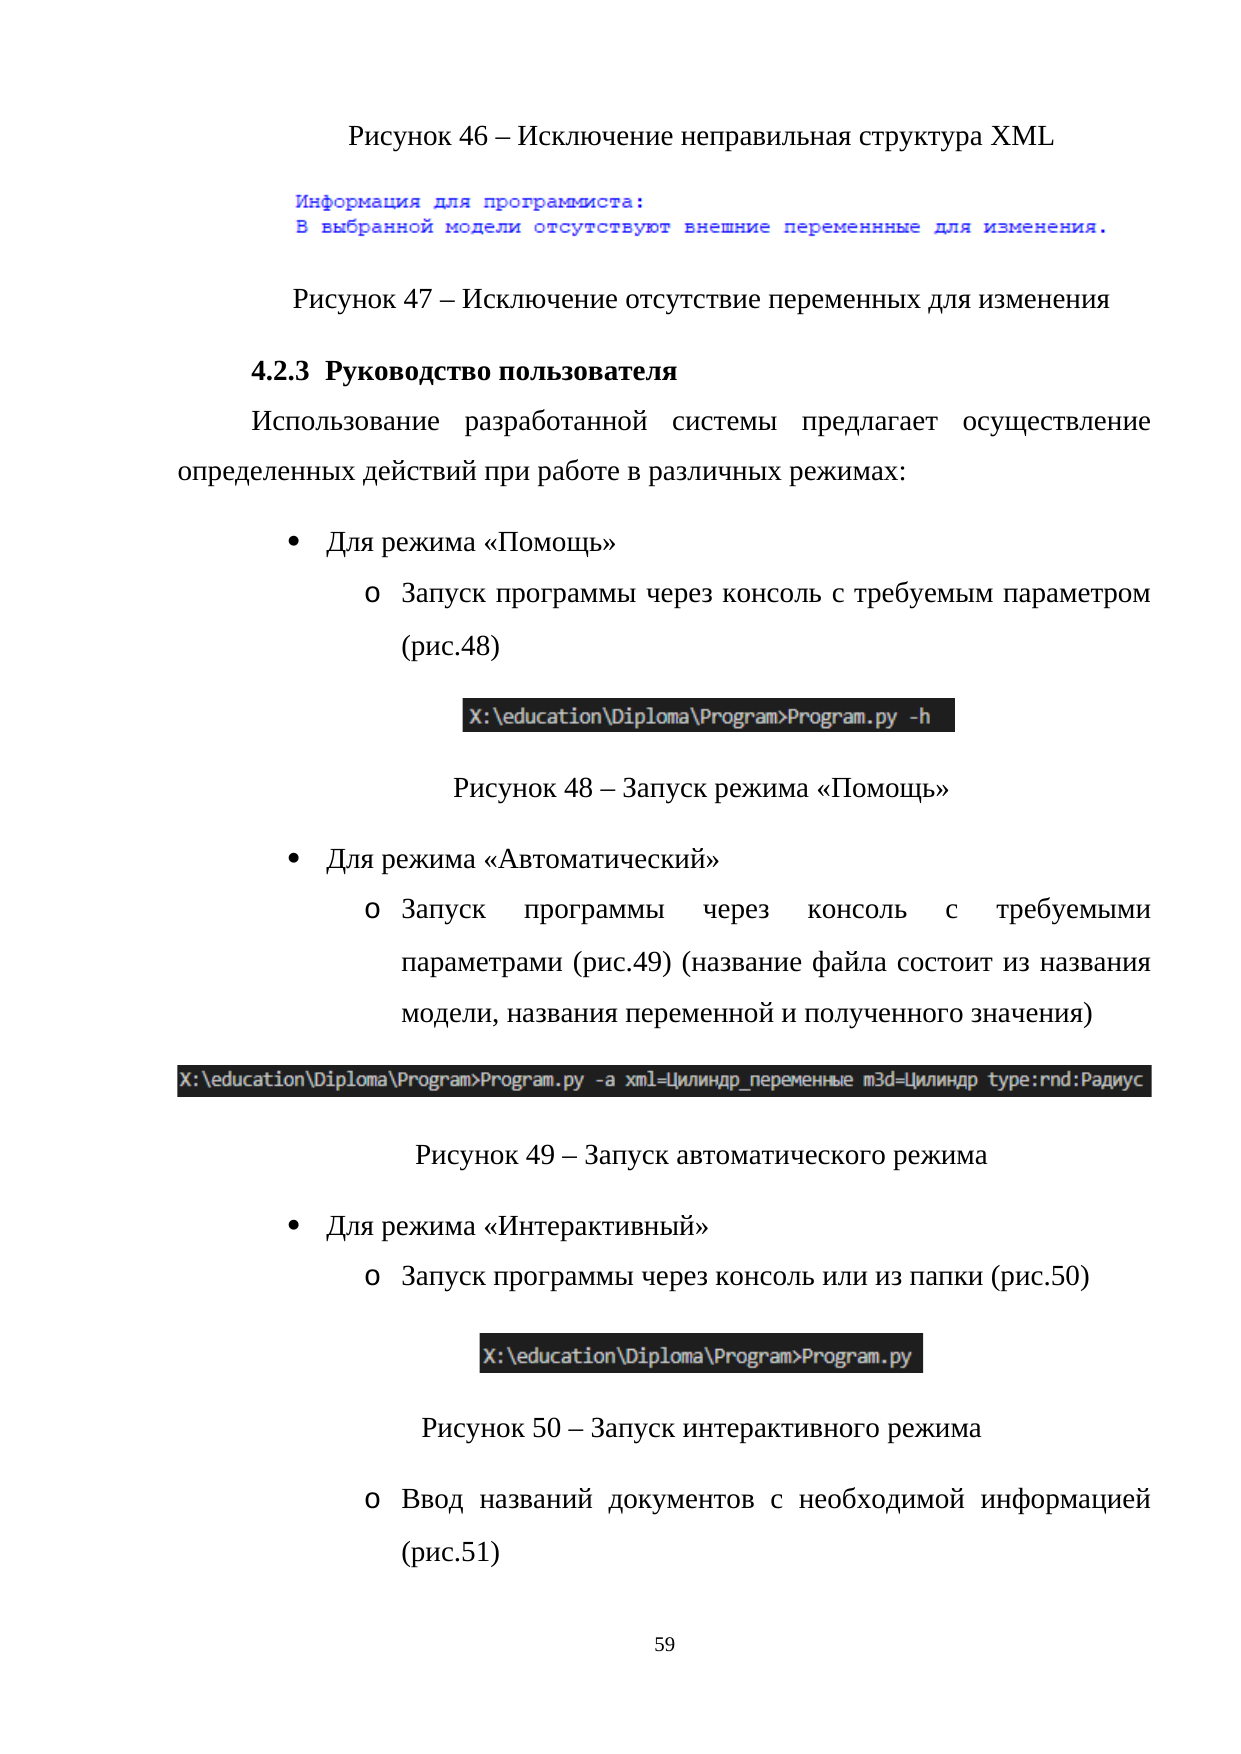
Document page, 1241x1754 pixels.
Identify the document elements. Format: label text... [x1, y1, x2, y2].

list Запуск программы через консоль или из папки (рис.50) [363, 1258, 1152, 1294]
picture [288, 189, 1114, 244]
text Рисунок 48 – Запуск режима «Помощь» [177, 770, 1152, 803]
picture [177, 1065, 1152, 1097]
list Запуск программы через консоль с требуемым параметром (рис.48) [363, 575, 1152, 661]
picture [479, 1333, 924, 1373]
list Для режима «Помощь» [288, 524, 1152, 558]
text Рисунок 46 – Исключение неправильная структура XML [177, 118, 1152, 152]
list Запуск программы через консоль с требуемыми параметрами (рис.49) (название файла состоит из названия модели, названия переменной и полученного значения) [363, 892, 1152, 1028]
picture [462, 698, 955, 732]
list Для режима «Интерактивный» [288, 1208, 1152, 1242]
list Для режима «Автоматический» [288, 841, 1152, 875]
list Ввод названий документов с необходимой информацией (рис.51) [363, 1481, 1152, 1568]
text Использование разработанной системы предлагает осуществление определенных действий при работе в различных режимах: [177, 403, 1152, 487]
subtitle Руководство пользователя [251, 353, 1152, 386]
text Рисунок 50 – Запуск интерактивного режима [177, 1410, 1152, 1444]
text Рисунок 49 – Запуск автоматического режима [177, 1137, 1152, 1171]
text Рисунок 47 – Исключение отсутствие переменных для изменения [177, 282, 1152, 315]
